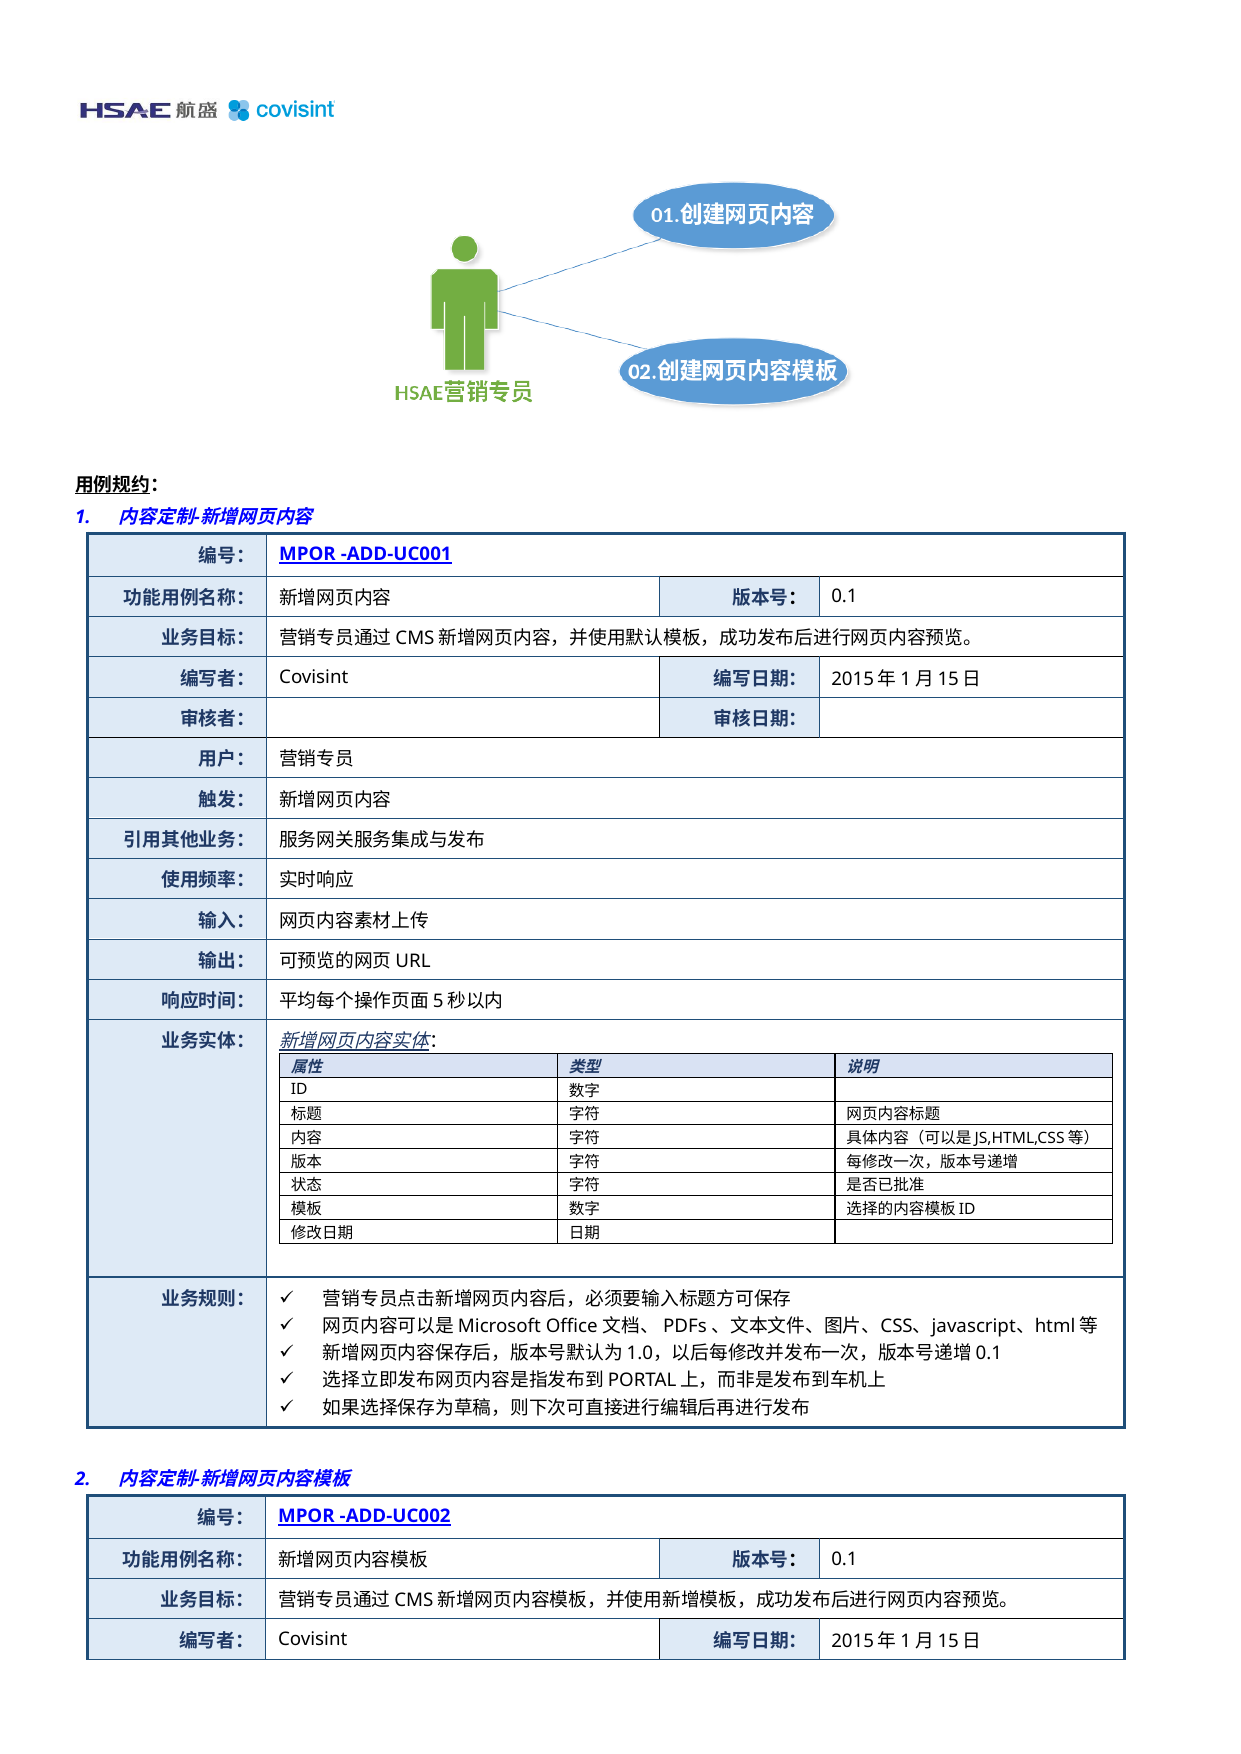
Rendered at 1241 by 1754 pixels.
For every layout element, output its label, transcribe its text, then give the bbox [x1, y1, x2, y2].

table_cell 编写日期： [660, 657, 819, 697]
table_cell 输入： [89, 899, 266, 938]
list 内容定制-新增网页内容模板 [75, 1461, 1165, 1494]
table_cell 业务实体： [89, 1020, 266, 1276]
table_cell 实时响应 [267, 859, 1123, 898]
table_cell 可预览的网页URL [267, 940, 1123, 979]
table_cell 触发： [89, 778, 266, 817]
table_cell 编写者： [89, 657, 266, 697]
table_cell 业务目标： [89, 617, 266, 656]
table_cell 响应时间： [89, 980, 266, 1019]
table_cell 0.1 [820, 1539, 1123, 1578]
table_cell [267, 698, 659, 737]
table_header MPOR -ADD-UC001 [267, 535, 1123, 576]
table_cell 业务目标： [89, 1579, 265, 1618]
table_cell 功能用例名称： [89, 577, 266, 616]
table_cell 审核者： [89, 698, 266, 737]
table_cell 新增网页内容 [267, 577, 659, 616]
table_cell 业务规则： [89, 1278, 266, 1426]
table_cell 版本号： [660, 577, 819, 616]
table_cell [820, 698, 1123, 737]
table_cell 平均每个操作页面5秒以内 [267, 980, 1123, 1019]
picture [75, 89, 224, 132]
table_cell Covisint [267, 657, 659, 697]
table_cell 0.1 [820, 577, 1123, 616]
table_cell 服务网关服务集成与发布 [267, 819, 1123, 858]
table_cell Covisint [266, 1619, 659, 1659]
table_cell 新增网页内容实体： [267, 1020, 1123, 1276]
table_cell 营销专员 [267, 738, 1123, 777]
text 用例规约： [75, 467, 1165, 499]
list 内容定制-新增网页内容 [75, 499, 1165, 532]
table_header 编号： [89, 535, 266, 576]
table_cell 营销专员通过CMS新增网页内容，并使用默认模板，成功发布后进行网页内容预览。 [267, 617, 1123, 656]
table_header MPOR -ADD-UC002 [266, 1497, 1123, 1538]
picture [228, 88, 335, 132]
table_cell 编写日期： [660, 1619, 819, 1659]
table_cell 2015年1月15日 [820, 1619, 1123, 1659]
table_cell 用户： [89, 738, 266, 777]
table_cell 引用其他业务： [89, 819, 266, 858]
table_cell 审核日期： [660, 698, 819, 737]
table_cell 新增网页内容模板 [266, 1539, 659, 1578]
table_cell 版本号： [660, 1539, 819, 1578]
table_cell 使用频率： [89, 859, 266, 898]
table_cell 输出： [89, 940, 266, 979]
table_cell 新增网页内容 [267, 778, 1123, 817]
table_cell 营销专员通过CMS新增网页内容模板，并使用新增模板，成功发布后进行网页内容预览。 [266, 1579, 1123, 1618]
table_cell 2015年1月15日 [820, 657, 1123, 697]
table_cell 网页内容素材上传 [267, 899, 1123, 938]
table_cell 功能用例名称： [89, 1539, 265, 1578]
table_cell 编写者： [89, 1619, 265, 1659]
table_cell 营销专员点击新增网页内容后，必须要输入标题方可保存 网页内容可以是Microsoft Office 文档、 PDFs 、文本文件、图片、CSS、javascript、html等 新增网页内容保存后，版本号默认为1.0，以后每修改并发布一次，版本号递增0.1 选择立即发布网页内容是指发布到PORTAL上，而非是发布到车机上 如果选择保存为草稿，则下次可直接进行编辑后再进行发布 [267, 1278, 1123, 1426]
table_header 编号： [89, 1497, 265, 1538]
